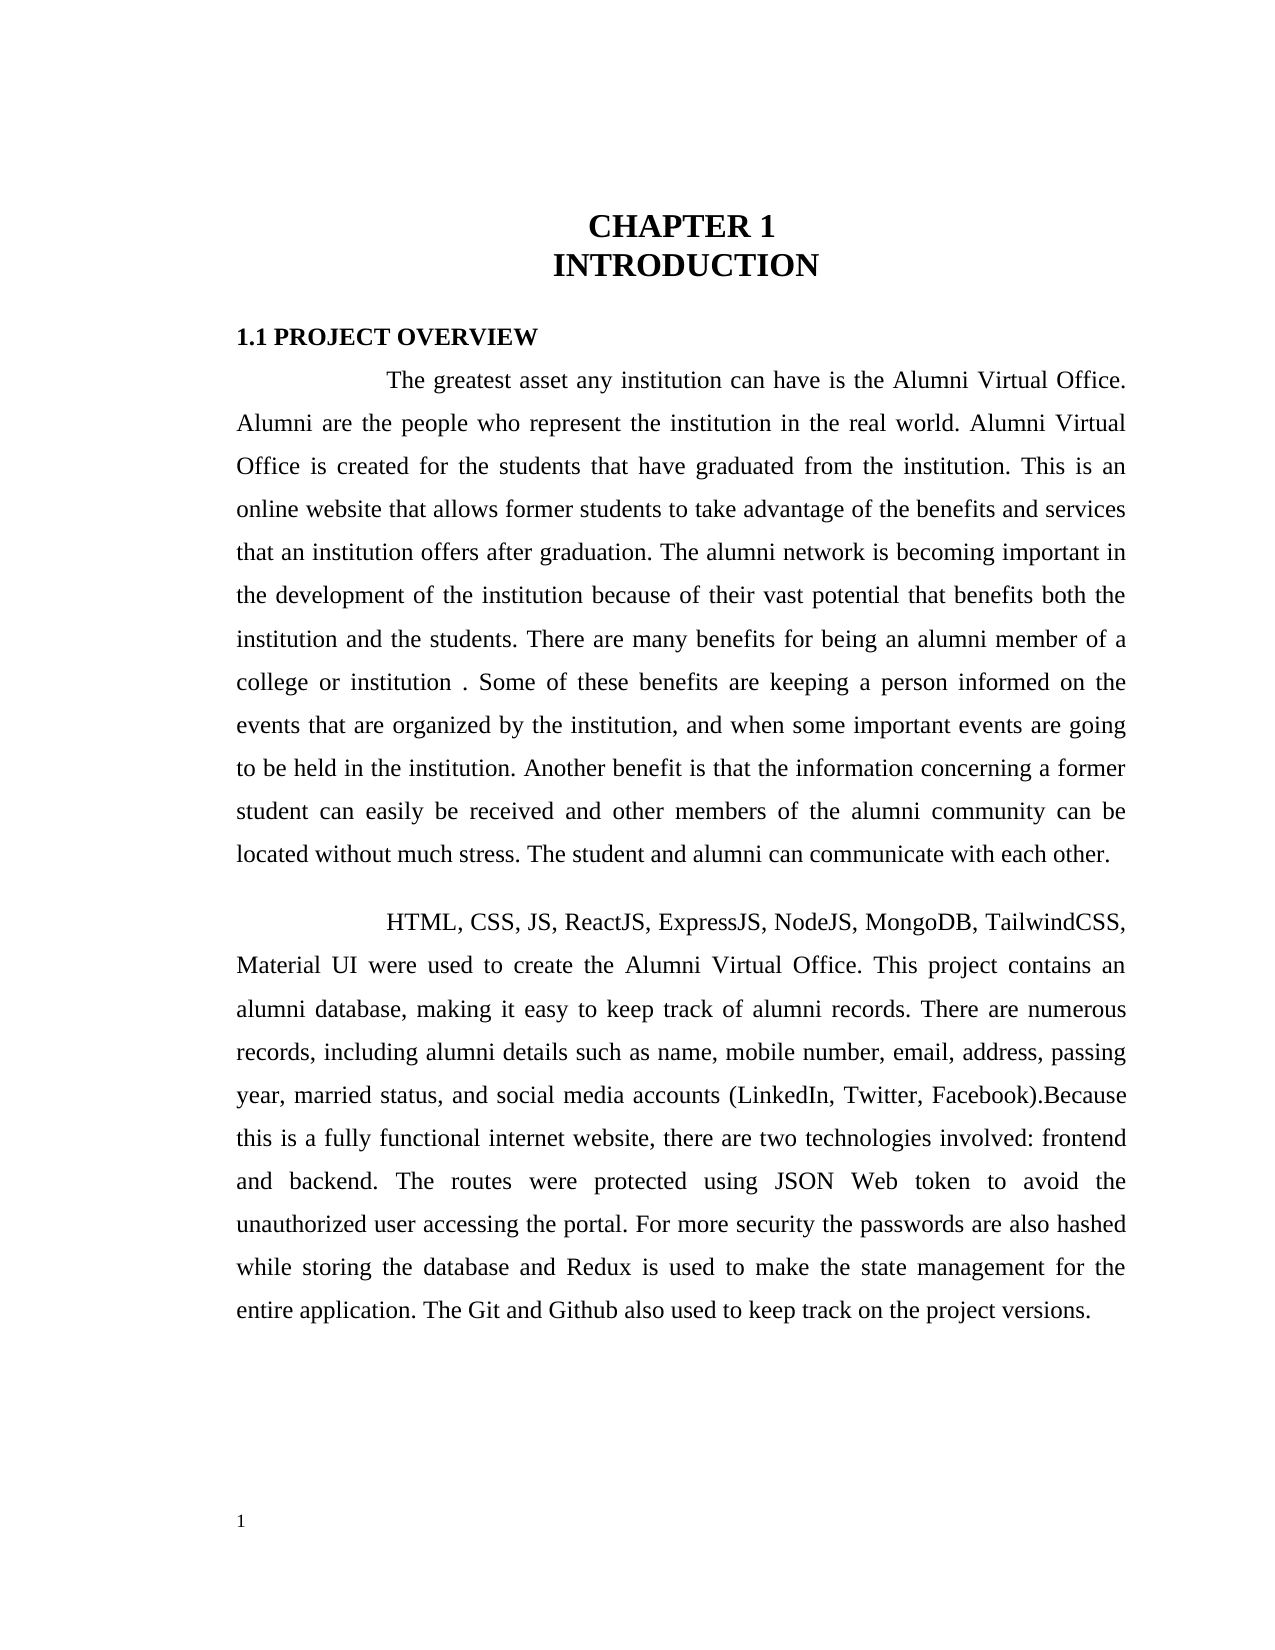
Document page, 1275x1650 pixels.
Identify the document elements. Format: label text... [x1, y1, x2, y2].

text 1.1 PROJECT OVERVIEW [236, 322, 1127, 351]
text HTML, CSS, JS, ReactJS, ExpressJS, NodeJS, MongoDB, TailwindCSS, Material UI were used to create the Alumni Virtual Office. This project contains an alumni database, making it easy to keep track of alumni records. There are numerous records, including alumni details such as name, mobile number, email, address, passing year, married status, and social media accounts (LinkedIn, Twitter, Facebook).Because this is a fully functional internet website, there are two technologies involved: frontend and backend. The routes were protected using JSON Web token to avoid the unauthorized user accessing the portal. For more security the passwords are also hashed while storing the database and Redux is used to make the state management for the entire application. The Git and Github also used to keep track on the project versions. [236, 907, 1127, 1324]
text INTRODUCTION [236, 245, 1127, 283]
text CHAPTER 1 [236, 207, 1127, 245]
text The greatest asset any institution can have is the Alumni Virtual Office. Alumni are the people who represent the institution in the real world. Alumni Virtual Office is created for the students that have graduated from the institution. This is an online website that allows former students to take advantage of the benefits and services that an institution offers after graduation. The alumni network is becoming important in the development of the institution because of their vast potential that benefits both the institution and the students. There are many benefits for being an alumni member of a college or institution . Some of these benefits are keeping a person informed on the events that are organized by the institution, and when some important events are going to be held in the institution. Another benefit is that the information concerning a former student can easily be received and other members of the alumni community can be located without much stress. The student and alumni can communicate with each other. [236, 365, 1127, 868]
